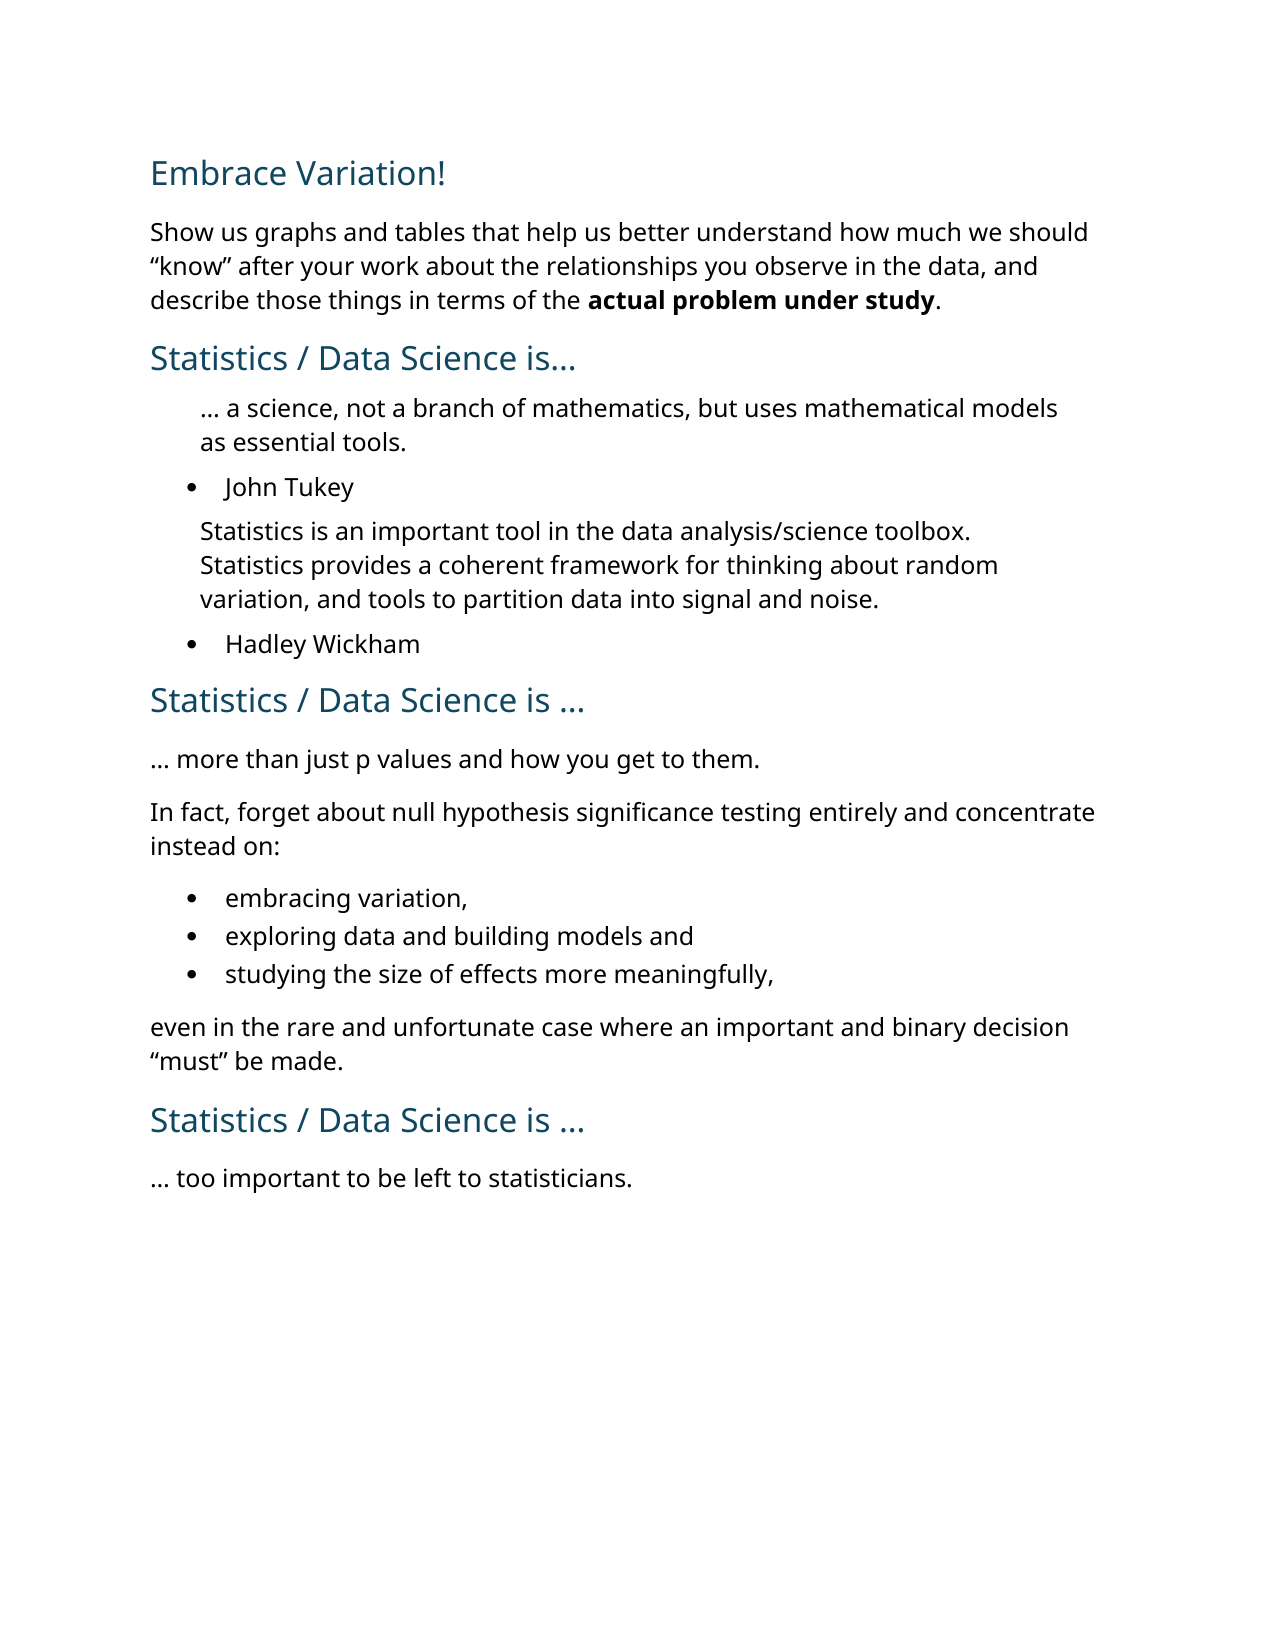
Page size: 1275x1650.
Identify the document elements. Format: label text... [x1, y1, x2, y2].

list studying the size of effects more meaningfully, [187, 957, 1125, 991]
list Hadley Wickham [187, 627, 1125, 661]
subtitle Statistics / Data Science is … [150, 677, 1125, 723]
text In fact, forget about null hypothesis significance testing entirely and concentrate instead on: [150, 794, 1125, 862]
text … a science, not a branch of mathematics, but uses mathematical models as essential tools. [200, 391, 1075, 459]
text Statistics is an important tool in the data analysis/science toolbox. Statistics provides a coherent framework for thinking about random variation, and tools to partition data into signal and noise. [200, 514, 1075, 616]
list exploring data and building models and [187, 919, 1125, 953]
list John Tukey [187, 469, 1125, 503]
list embracing variation, [187, 881, 1125, 915]
text … more than just p values and how you get to them. [150, 741, 1125, 776]
subtitle Statistics / Data Science is… [150, 335, 1125, 381]
text … too important to be left to statisticians. [150, 1161, 1125, 1195]
text Show us graphs and tables that help us better understand how much we should “know” after your work about the relationships you observe in the data, and describe those things in terms of the actual problem under study. [150, 214, 1125, 316]
text even in the rare and unfortunate case where an important and binary decision “must” be made. [150, 1009, 1125, 1078]
subtitle Statistics / Data Science is … [150, 1096, 1125, 1142]
subtitle Embrace Variation! [150, 150, 1125, 195]
